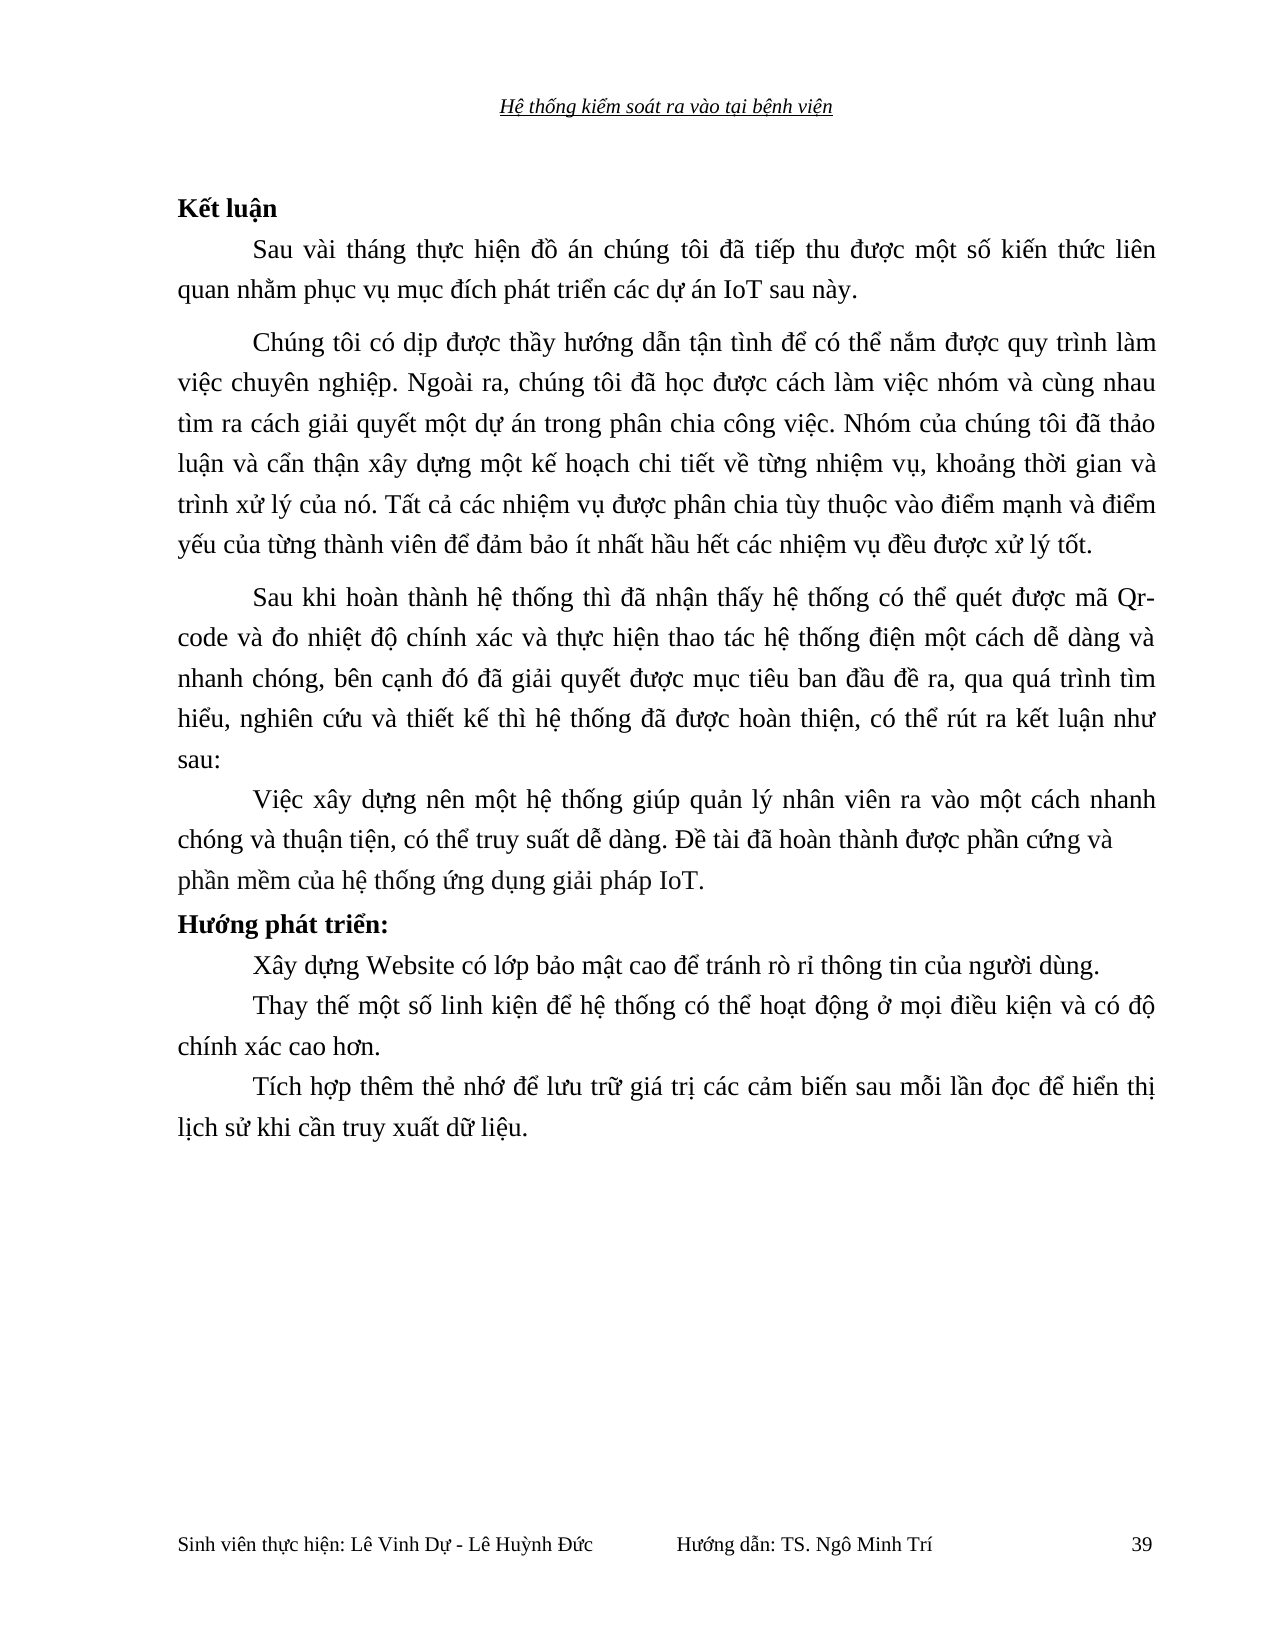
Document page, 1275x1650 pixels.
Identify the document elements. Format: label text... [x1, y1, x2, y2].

subtitle Hướng phát triển: [177, 908, 1157, 940]
text Tích hợp thêm thẻ nhớ để lưu trữ giá trị các cảm biến sau mỗi lần đọc để hiển thị lịch sử khi cần truy xuất dữ liệu. [177, 1070, 1157, 1142]
text Sau vài tháng thực hiện đồ án chúng tôi đã tiếp thu được một số kiến thức liên quan nhằm phục vụ mục đích phát triển các dự án IoT sau này. [177, 233, 1157, 304]
text Xây dựng Website có lớp bảo mật cao để tránh rò rỉ thông tin của người dùng. [177, 949, 1157, 980]
text phần mềm của hệ thống ứng dụng giải pháp IoT. [177, 864, 1157, 895]
text Sau khi hoàn thành hệ thống thì đã nhận thấy hệ thống có thể quét được mã Qr-code và đo nhiệt độ chính xác và thực hiện thao tác hệ thống điện một cách dễ dàng và nhanh chóng, bên cạnh đó đã giải quyết được mục tiêu ban đầu đề ra, qua quá trình tìm hiểu, nghiên cứu và thiết kế thì hệ thống đã được hoàn thiện, có thể rút ra kết luận như sau: Việc xây dựng nên một hệ thống giúp quản lý nhân viên ra vào một cách nhanh chóng và thuận tiện, có thể truy suất dễ dàng. Đề tài đã hoàn thành được phần cứng và [177, 581, 1157, 855]
text Thay thế một số linh kiện để hệ thống có thể hoạt động ở mọi điều kiện và có độ chính xác cao hơn. [177, 989, 1157, 1061]
text Chúng tôi có dịp được thầy hướng dẫn tận tình để có thể nắm được quy trình làm việc chuyên nghiệp. Ngoài ra, chúng tôi đã học được cách làm việc nhóm và cùng nhau tìm ra cách giải quyết một dự án trong phân chia công việc. Nhóm của chúng tôi đã thảo luận và cẩn thận xây dựng một kế hoạch chi tiết về từng nhiệm vụ, khoảng thời gian và trình xử lý của nó. Tất cả các nhiệm vụ được phân chia tùy thuộc vào điểm mạnh và điểm yếu của từng thành viên để đảm bảo ít nhất hầu hết các nhiệm vụ đều được xử lý tốt. [177, 326, 1157, 559]
subtitle Kết luận [177, 192, 1157, 223]
